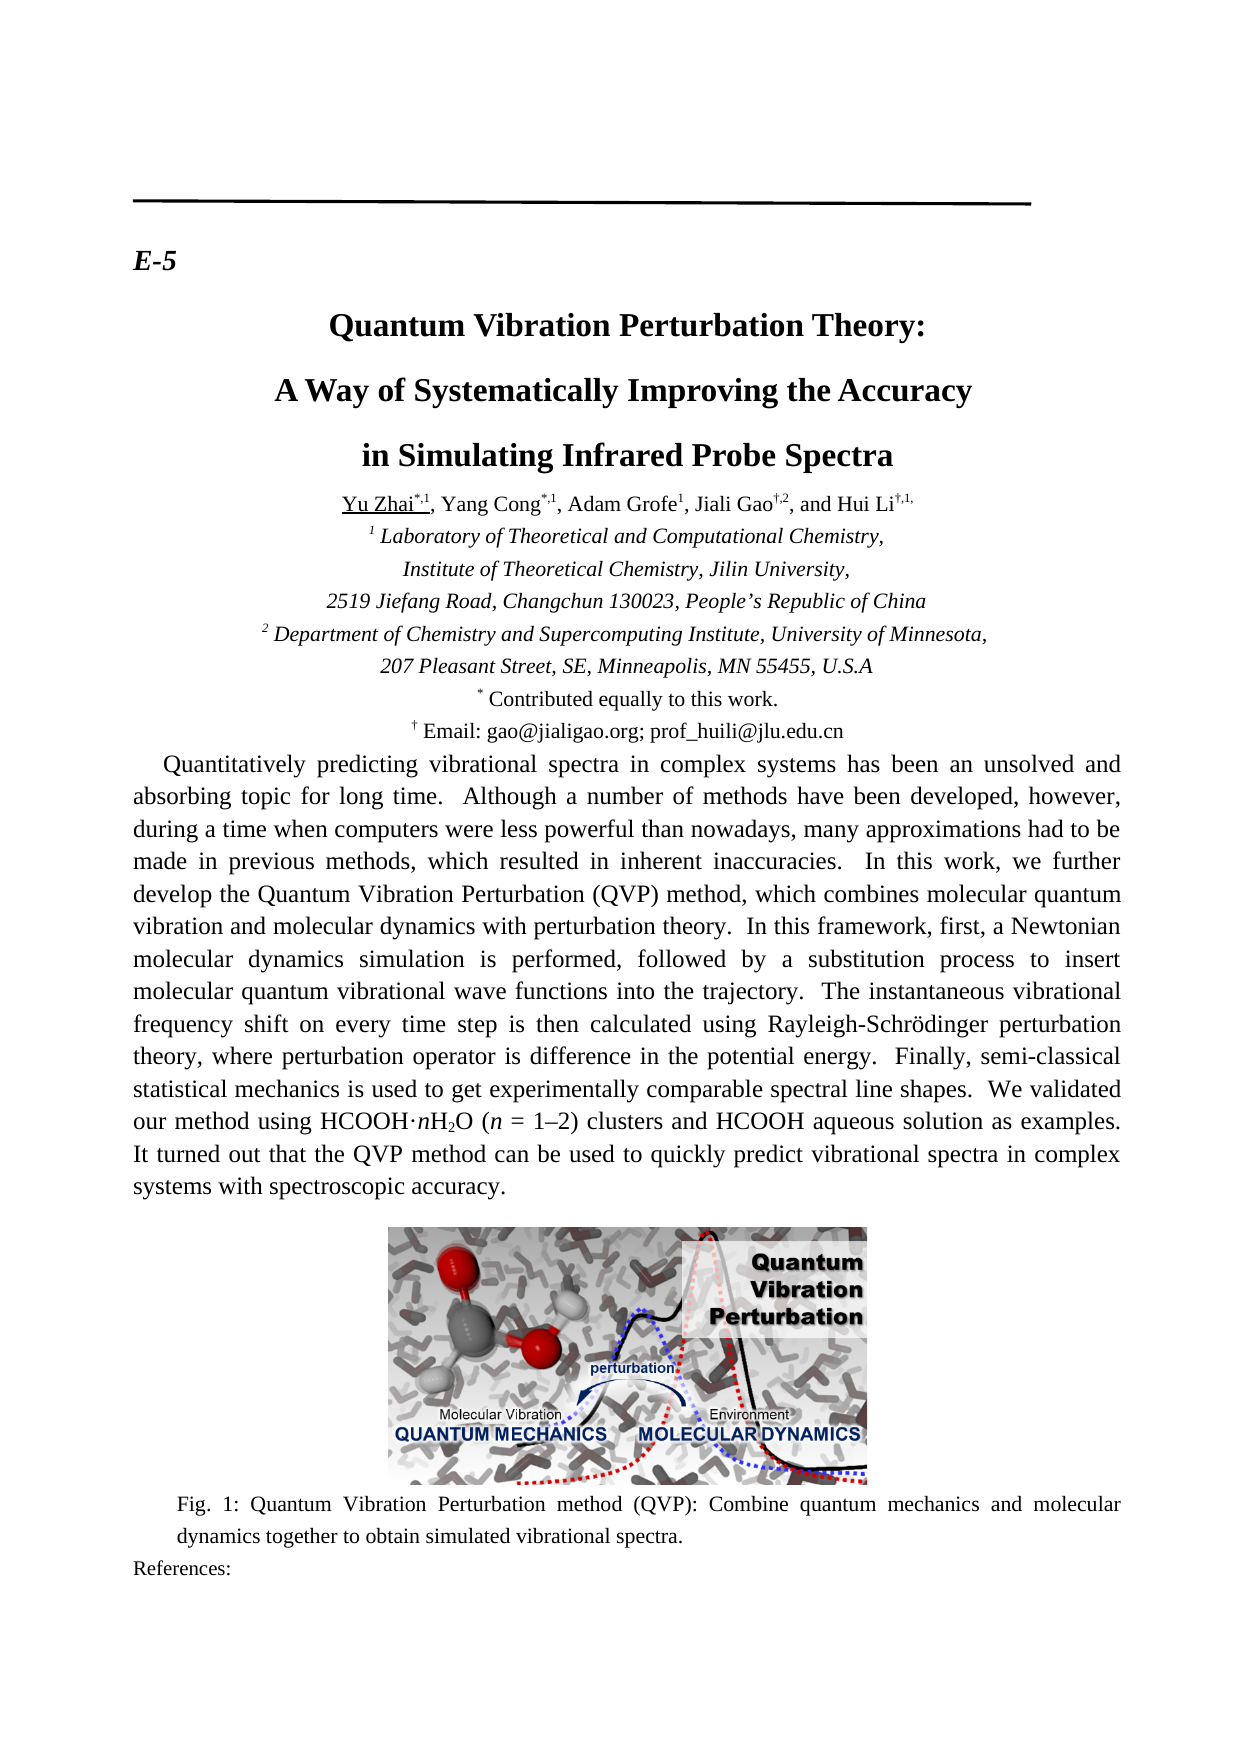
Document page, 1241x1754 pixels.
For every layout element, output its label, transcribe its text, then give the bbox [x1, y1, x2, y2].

text Quantitatively predicting vibrational spectra in complex systems has been an unsolved and absorbing topic for long time. Although a number of methods have been developed, however, during a time when computers were less powerful than nowadays, many approximations had to be made in previous methods, which resulted in inherent inaccuracies. In this work, we further develop the Quantum Vibration Perturbation (QVP) method, which combines molecular quantum vibration and molecular dynamics with perturbation theory. In this framework, first, a Newtonian molecular dynamics simulation is performed, followed by a substitution process to insert molecular quantum vibrational wave functions into the trajectory. The instantaneous vibrational frequency shift on every time step is then calculated using Rayleigh-Schrödinger perturbation theory, where perturbation operator is difference in the potential energy. Finally, semi-classical statistical mechanics is used to get experimentally comparable spectral line shapes. We validated our method using HCOOH·nH2O (n = 1–2) clusters and HCOOH aqueous solution as examples. It turned out that the QVP method can be used to quickly predict vibrational spectra in complex systems with spectroscopic accuracy. [133, 747, 1122, 1202]
text 1 Laboratory of Theoretical and Computational Chemistry, Institute of Theoretical Chemistry, Jilin University, 2519 Jiefang Road, Changchun 130023, People’s Republic of China [133, 519, 1122, 617]
text 2 Department of Chemistry and Supercomputing Institute, University of Minnesota, 207 Pleasant Street, SE, Minneapolis, MN 55455, U.S.A [133, 617, 1122, 682]
text Quantum Vibration Perturbation Theory: A Way of Systematically Improving the Accuracy in Simulating Infrared Probe Spectra [133, 292, 1122, 487]
text Yu Zhai*,1, Yang Cong*,1, Adam Grofe1, Jiali Gao†,2, and Hui Li†,1, [133, 487, 1122, 519]
text E-5 [133, 162, 1122, 292]
text † Email: gao@jialigao.org; prof_huili@jlu.edu.cn [133, 714, 1122, 747]
text * Contributed equally to this work. [133, 682, 1122, 714]
picture [388, 1227, 868, 1485]
text References: [133, 1552, 1122, 1584]
text Fig. 1: Quantum Vibration Perturbation method (QVP): Combine quantum mechanics and molecular dynamics together to obtain simulated vibrational spectra. [177, 1487, 1122, 1552]
